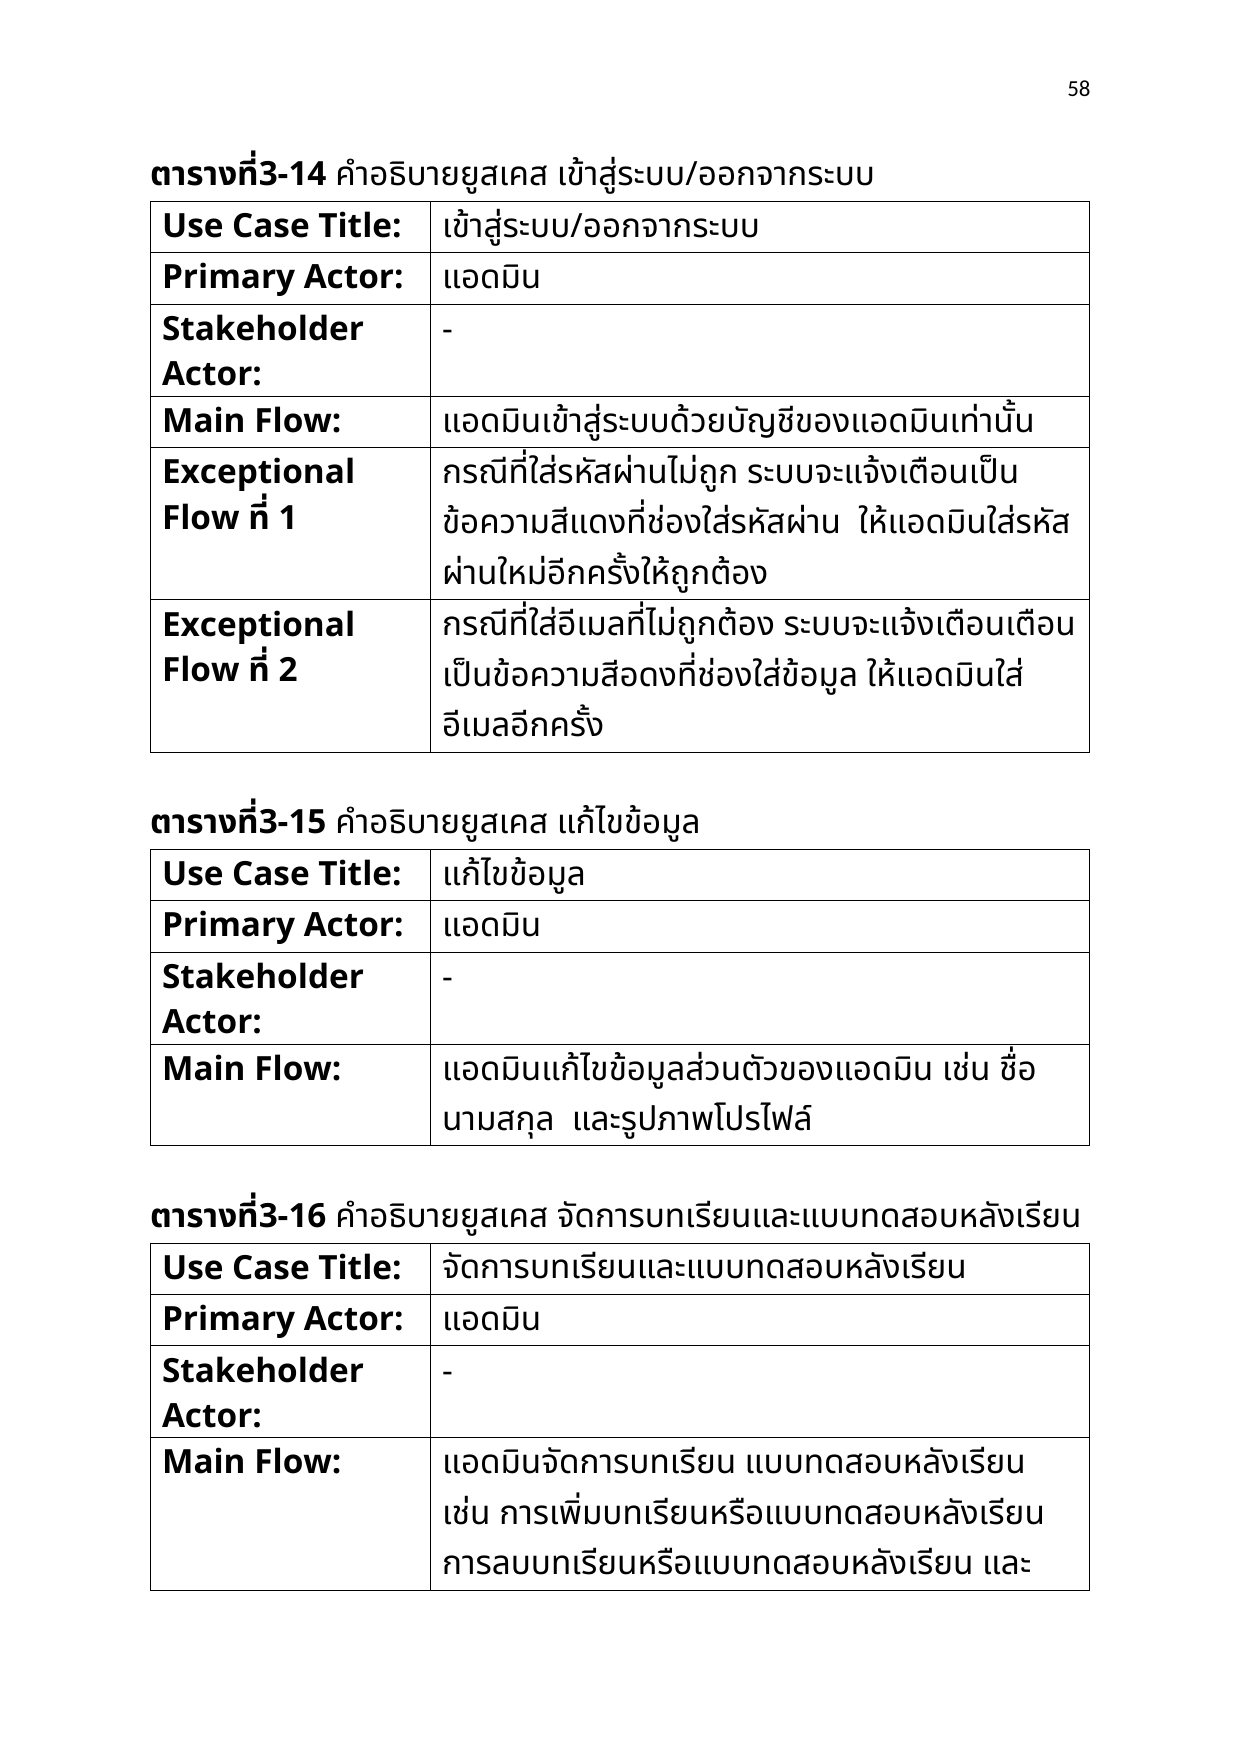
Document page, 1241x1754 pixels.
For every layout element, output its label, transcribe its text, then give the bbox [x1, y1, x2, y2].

table_cell Exceptional Flow ที่ 2 [151, 600, 430, 752]
text ตารางที่3-16 คำอธิบายยูสเคส จัดการบทเรียนและแบบทดสอบหลังเรียน [150, 1192, 1090, 1242]
table_header Use Case Title: [151, 1244, 430, 1294]
table_cell แอดมิน [431, 901, 1089, 952]
text ตารางที่3-14 คำอธิบายยูสเคส เข้าสู่ระบบ/ออกจากระบบ [150, 150, 1090, 201]
table_header Use Case Title: [151, 850, 430, 900]
text ตารางที่3-15 คำอธิบายยูสเคส แก้ไขข้อมูล [150, 798, 1090, 849]
table_cell Main Flow: [151, 397, 430, 447]
table_cell กรณีที่ใส่อีเมลที่ไม่ถูกต้อง ระบบจะแจ้งเตือนเตือนเป็นข้อความสีอดงที่ช่องใส่ข้อมูล ให้แอดมินใส่อีเมลอีกครั้ง [431, 600, 1089, 752]
table_header Use Case Title: [151, 202, 430, 252]
table_cell แอดมิน [431, 253, 1089, 304]
table_cell - [431, 1346, 1089, 1437]
table_cell แอดมิน [431, 1295, 1089, 1345]
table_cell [431, 1438, 1089, 1589]
table_cell Primary Actor: [151, 901, 430, 952]
table_cell Main Flow: [151, 1438, 430, 1589]
table_cell Stakeholder Actor: [151, 953, 430, 1043]
table_cell - [431, 305, 1089, 396]
table_header จัดการบทเรียนและแบบทดสอบหลังเรียน [431, 1244, 1089, 1294]
table_cell - [431, 953, 1089, 1043]
table_cell Primary Actor: [151, 1295, 430, 1345]
table_cell Main Flow: [151, 1045, 430, 1145]
table_cell แอดมินเข้าสู่ระบบด้วยบัญชีของแอดมินเท่านั้น [431, 397, 1089, 447]
table_cell Exceptional Flow ที่ 1 [151, 448, 430, 599]
table_cell กรณีที่ใส่รหัสผ่านไม่ถูก ระบบจะแจ้งเตือนเป็นข้อความสีแดงที่ช่องใส่รหัสผ่าน ให้แอดมินใส่รหัสผ่านใหม่อีกครั้งให้ถูกต้อง [431, 448, 1089, 599]
table_cell Stakeholder Actor: [151, 305, 430, 396]
table_cell Primary Actor: [151, 253, 430, 304]
table_cell Stakeholder Actor: [151, 1346, 430, 1437]
table_cell แอดมินแก้ไขข้อมูลส่วนตัวของแอดมิน เช่น ชื่อ นามสกุล และรูปภาพโปรไฟล์ [431, 1045, 1089, 1145]
table_header แก้ไขข้อมูล [431, 850, 1089, 900]
table_header เข้าสู่ระบบ/ออกจากระบบ [431, 202, 1089, 252]
